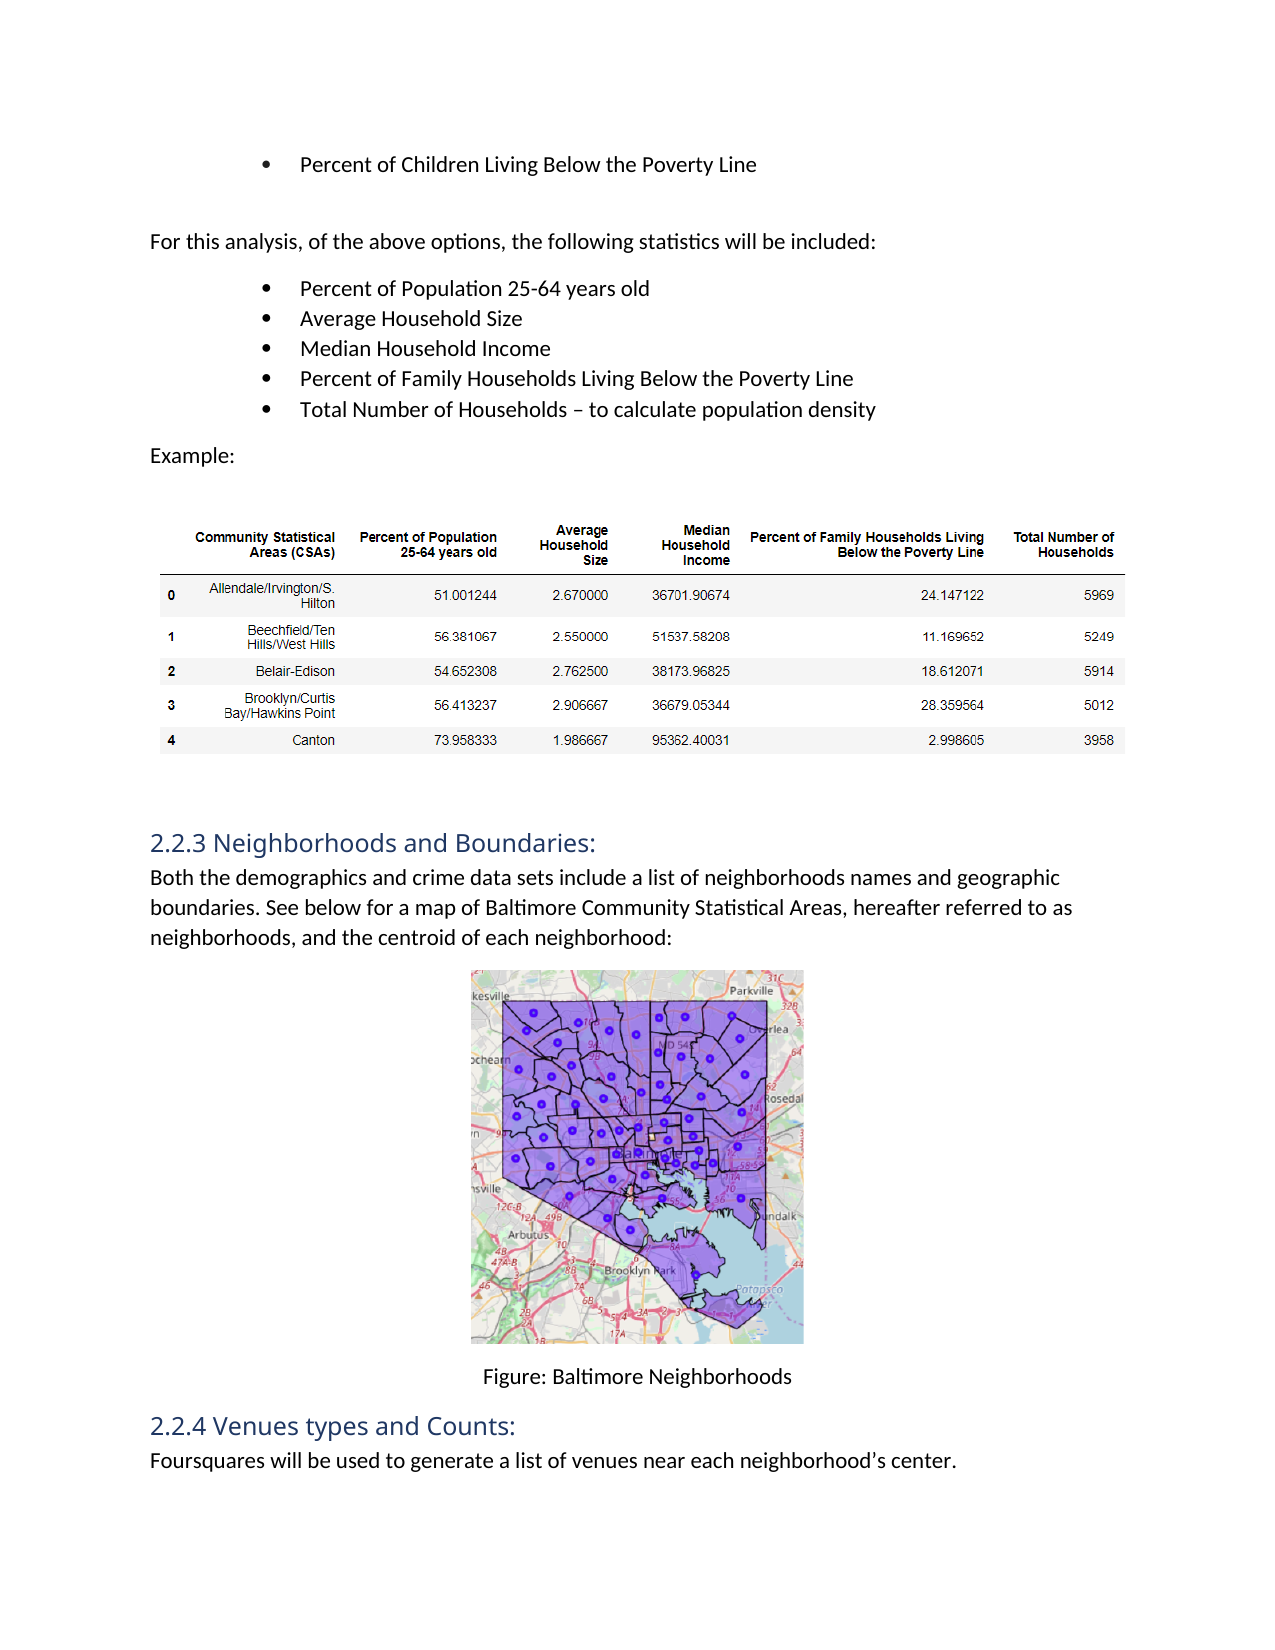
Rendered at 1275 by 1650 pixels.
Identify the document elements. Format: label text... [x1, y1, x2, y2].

text Figure: Baltimore Neighborhoods [150, 1362, 1125, 1390]
list Percent of Children Living Below the Poverty Line [262, 150, 1125, 208]
list Average Household Size [262, 304, 1125, 332]
text Foursquares will be used to generate a list of venues near each neighborhood’s center. [150, 1446, 1125, 1474]
list Percent of Population 25-64 years old [262, 274, 1125, 302]
picture [150, 518, 1125, 761]
subtitle 2.2.3 Neighborhoods and Boundaries: [150, 826, 1125, 860]
text Both the demographics and crime data sets include a list of neighborhoods names and geographic boundaries. See below for a map of Baltimore Community Statistical Areas, hereafter referred to as neighborhoods, and the centroid of each neighborhood: [150, 863, 1125, 951]
list Median Household Income [262, 334, 1125, 362]
subtitle 2.2.4 Venues types and Counts: [150, 1409, 1125, 1443]
picture [471, 970, 804, 1344]
text For this analysis, of the above options, the following statistics will be included: [150, 227, 1125, 255]
list Percent of Family Households Living Below the Poverty Line [262, 364, 1125, 393]
list Total Number of Households – to calculate population density [262, 395, 1125, 423]
text Example: [150, 442, 1125, 470]
